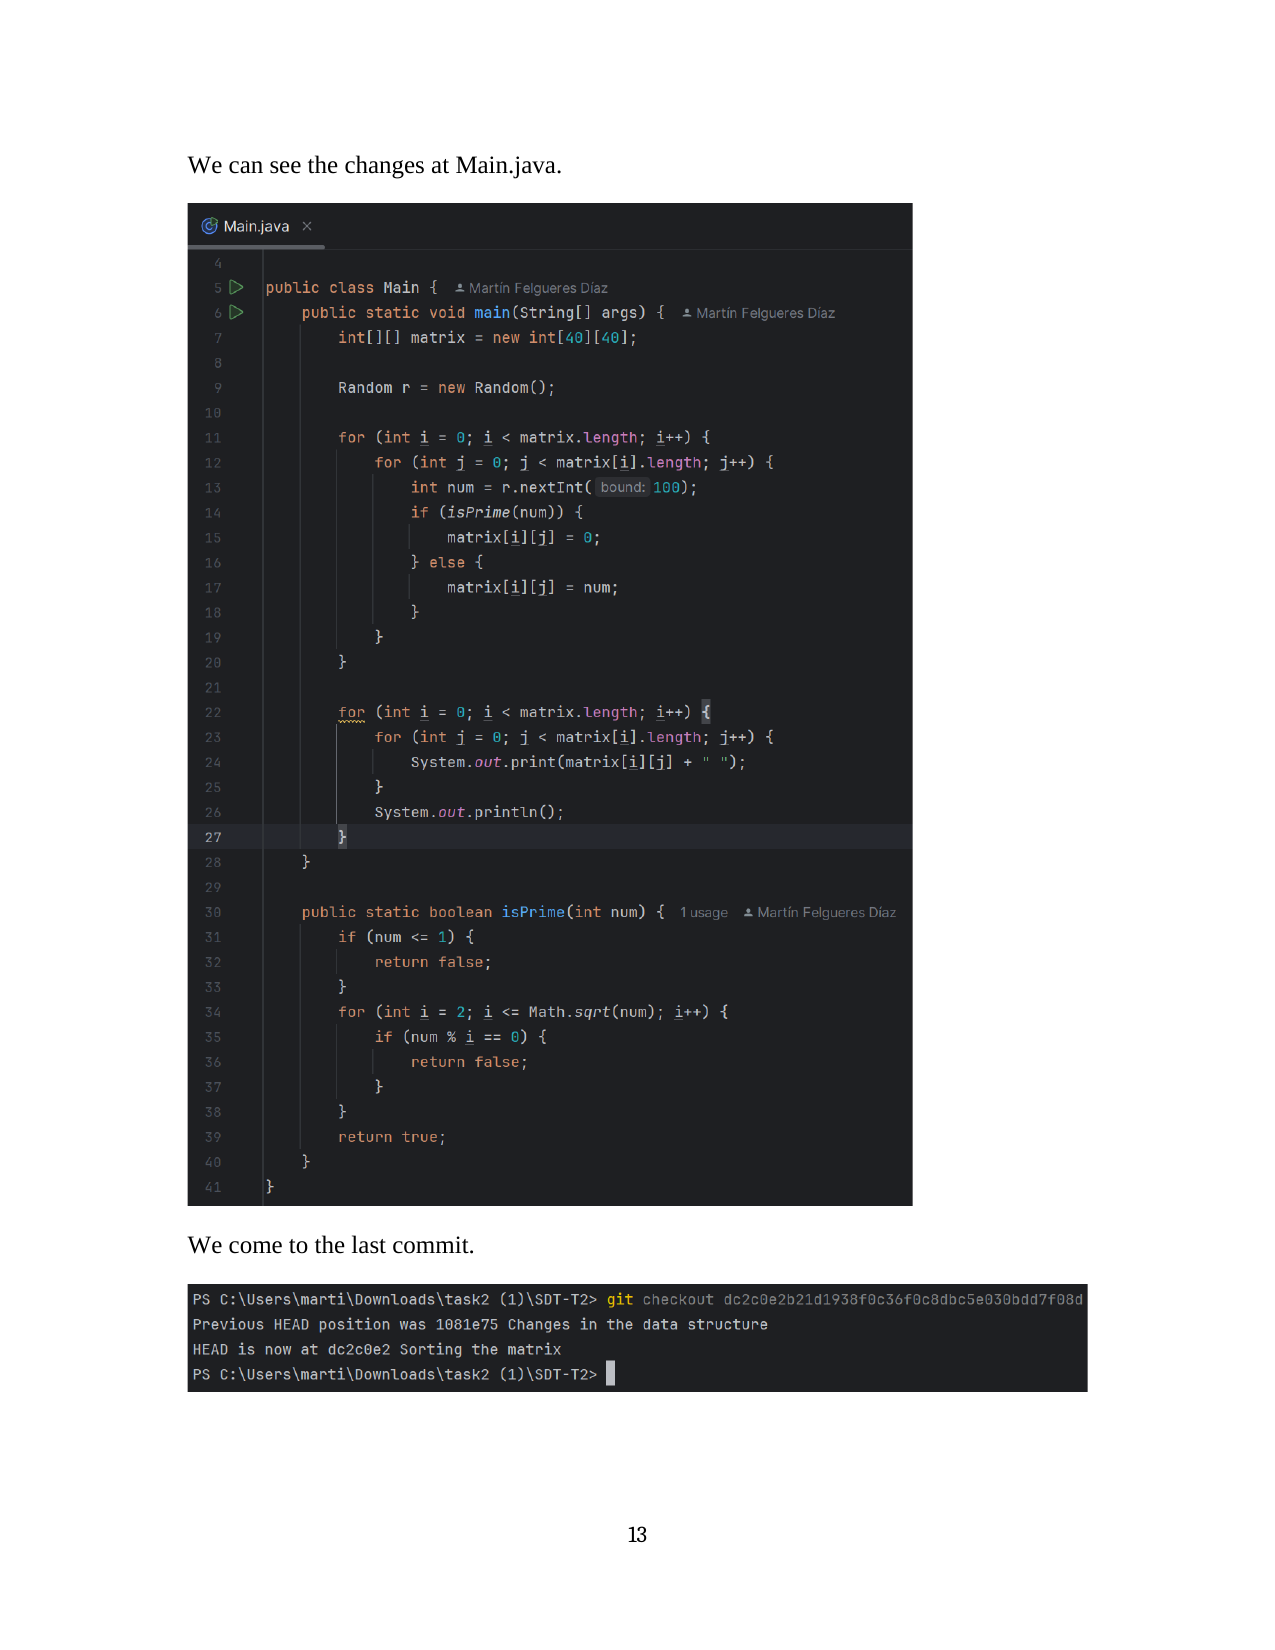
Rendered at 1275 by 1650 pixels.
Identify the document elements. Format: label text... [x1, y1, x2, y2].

picture [187, 1284, 1088, 1392]
text We can see the changes at Main.java. [187, 150, 1087, 179]
picture [187, 203, 913, 1206]
text We come to the last commit. [187, 1230, 1087, 1259]
